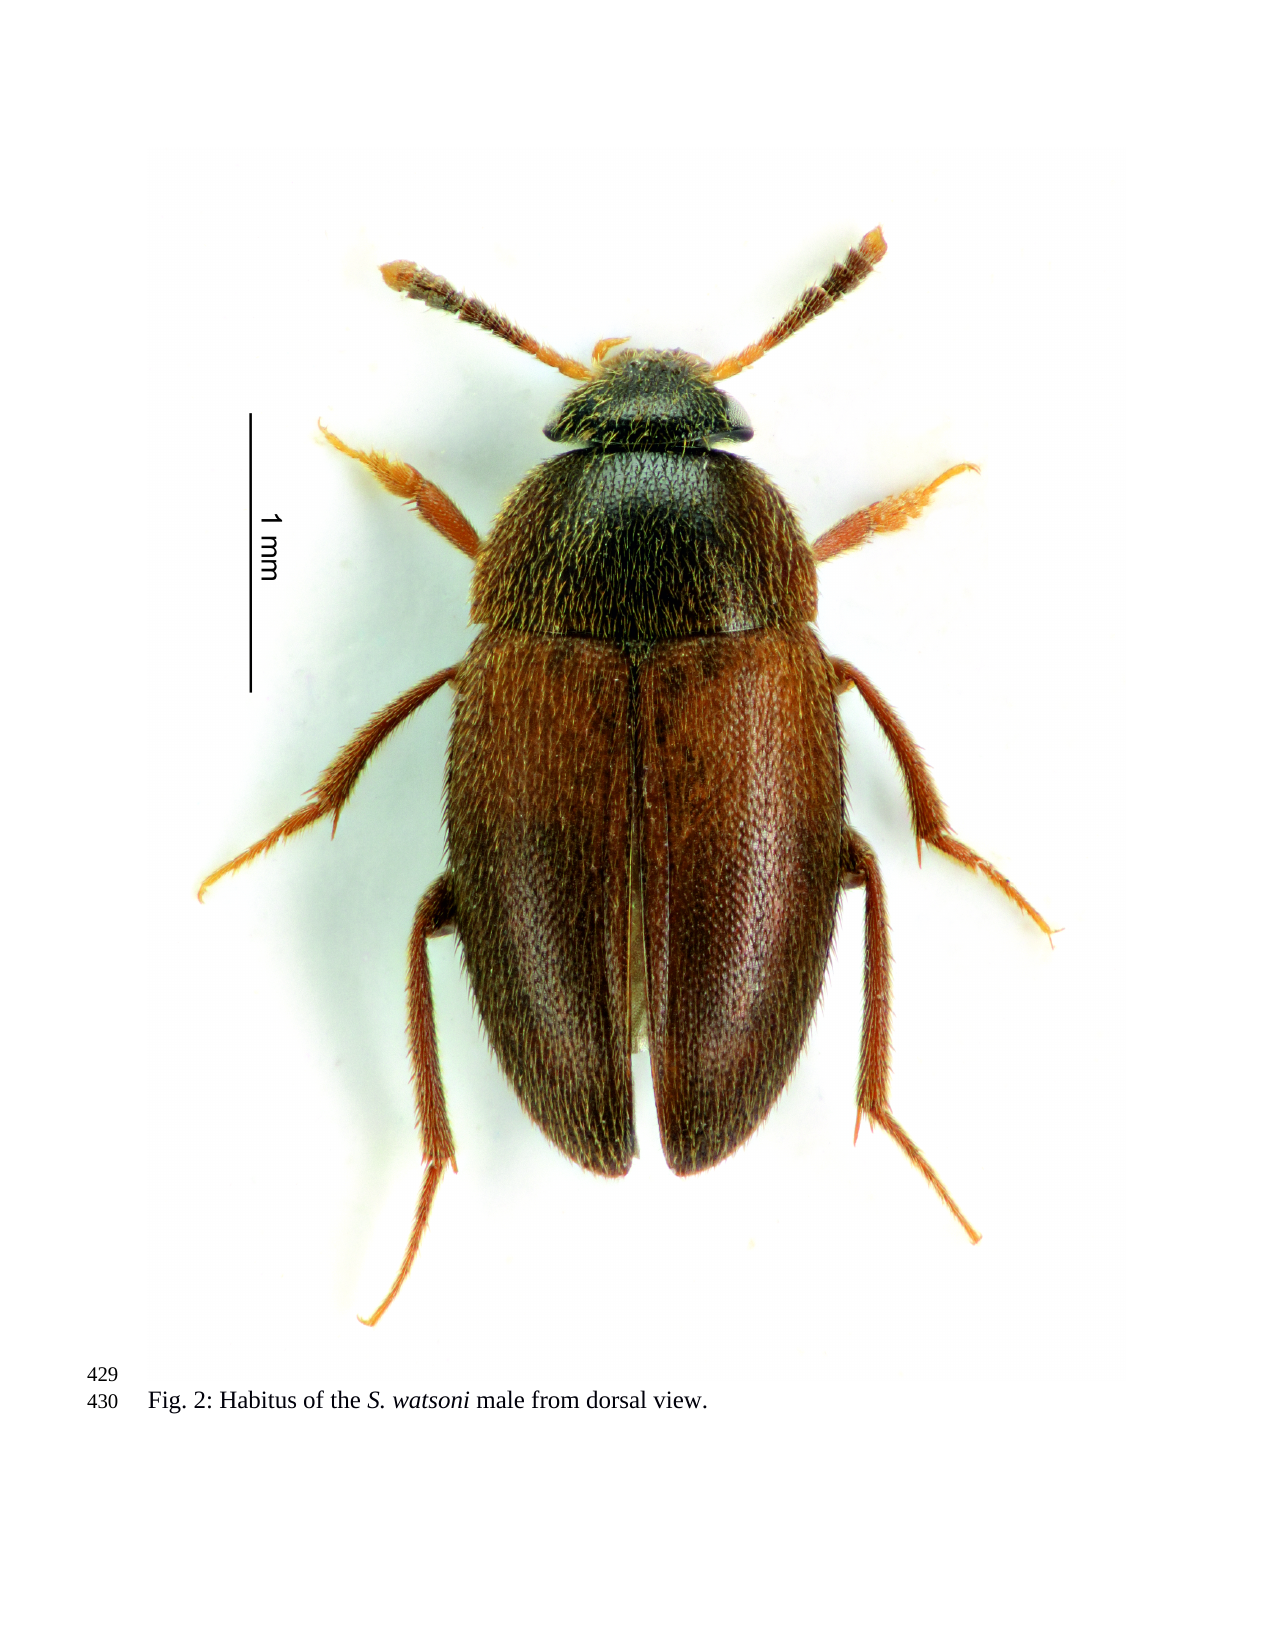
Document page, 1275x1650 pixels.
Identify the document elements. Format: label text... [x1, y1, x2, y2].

picture [147, 147, 1126, 1381]
